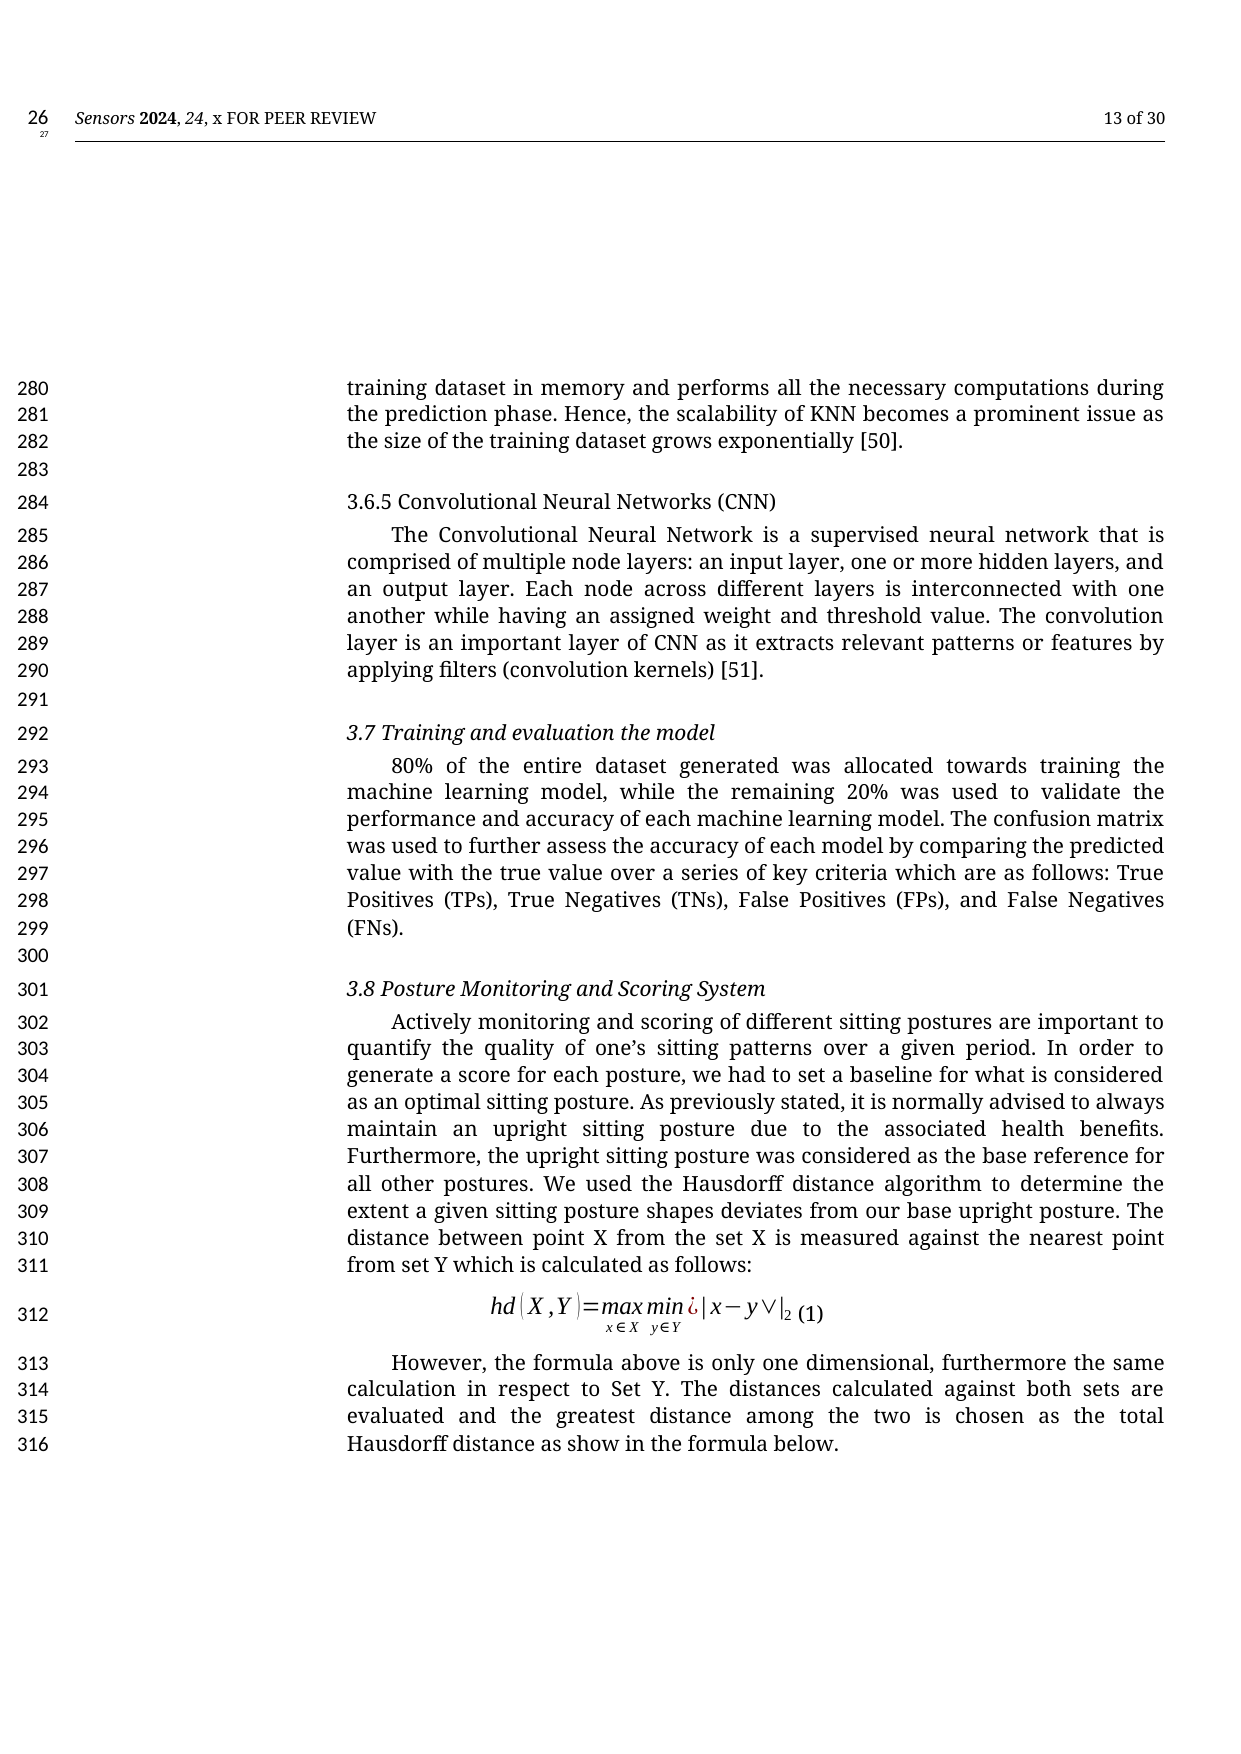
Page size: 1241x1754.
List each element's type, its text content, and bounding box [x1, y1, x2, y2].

text The Convolutional Neural Network is a supervised neural network that is comprised of multiple node layers: an input layer, one or more hidden layers, and an output layer. Each node across different layers is interconnected with one another while having an assigned weight and threshold value. The convolution layer is an important layer of CNN as it extracts relevant patterns or features by applying filters (convolution kernels) [51]. [347, 521, 1165, 684]
text (1) [149, 1291, 1165, 1336]
subtitle 3.6.5 Convolutional Neural Networks (CNN) [347, 488, 1165, 515]
text However, the formula above is only one dimensional, furthermore the same calculation in respect to Set Y. The distances calculated against both sets are evaluated and the greatest distance among the two is chosen as the total Hausdorff distance as show in the formula below. [347, 1349, 1165, 1457]
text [347, 374, 1165, 455]
subtitle 3.8 Posture Monitoring and Scoring System [347, 974, 1165, 1001]
subtitle 3.7 Training and evaluation the model [347, 718, 1165, 745]
text 80% of the entire dataset generated was allocated towards training the machine learning model, while the remaining 20% was used to validate the performance and accuracy of each machine learning model. The confusion matrix was used to further assess the accuracy of each model by comparing the predicted value with the true value over a series of key criteria which are as follows: True Positives (TPs), True Negatives (TNs), False Positives (FPs), and False Negatives (FNs). [347, 752, 1165, 941]
text Actively monitoring and scoring of different sitting postures are important to quantify the quality of one’s sitting patterns over a given period. In order to generate a score for each posture, we had to set a baseline for what is considered as an optimal sitting posture. As previously stated, it is normally advised to always maintain an upright sitting posture due to the associated health benefits. Furthermore, the upright sitting posture was considered as the base reference for all other postures. We used the Hausdorff distance algorithm to determine the extent a given sitting posture shapes deviates from our base upright posture. The distance between point X from the set X is measured against the nearest point from set Y which is calculated as follows: [347, 1008, 1165, 1278]
